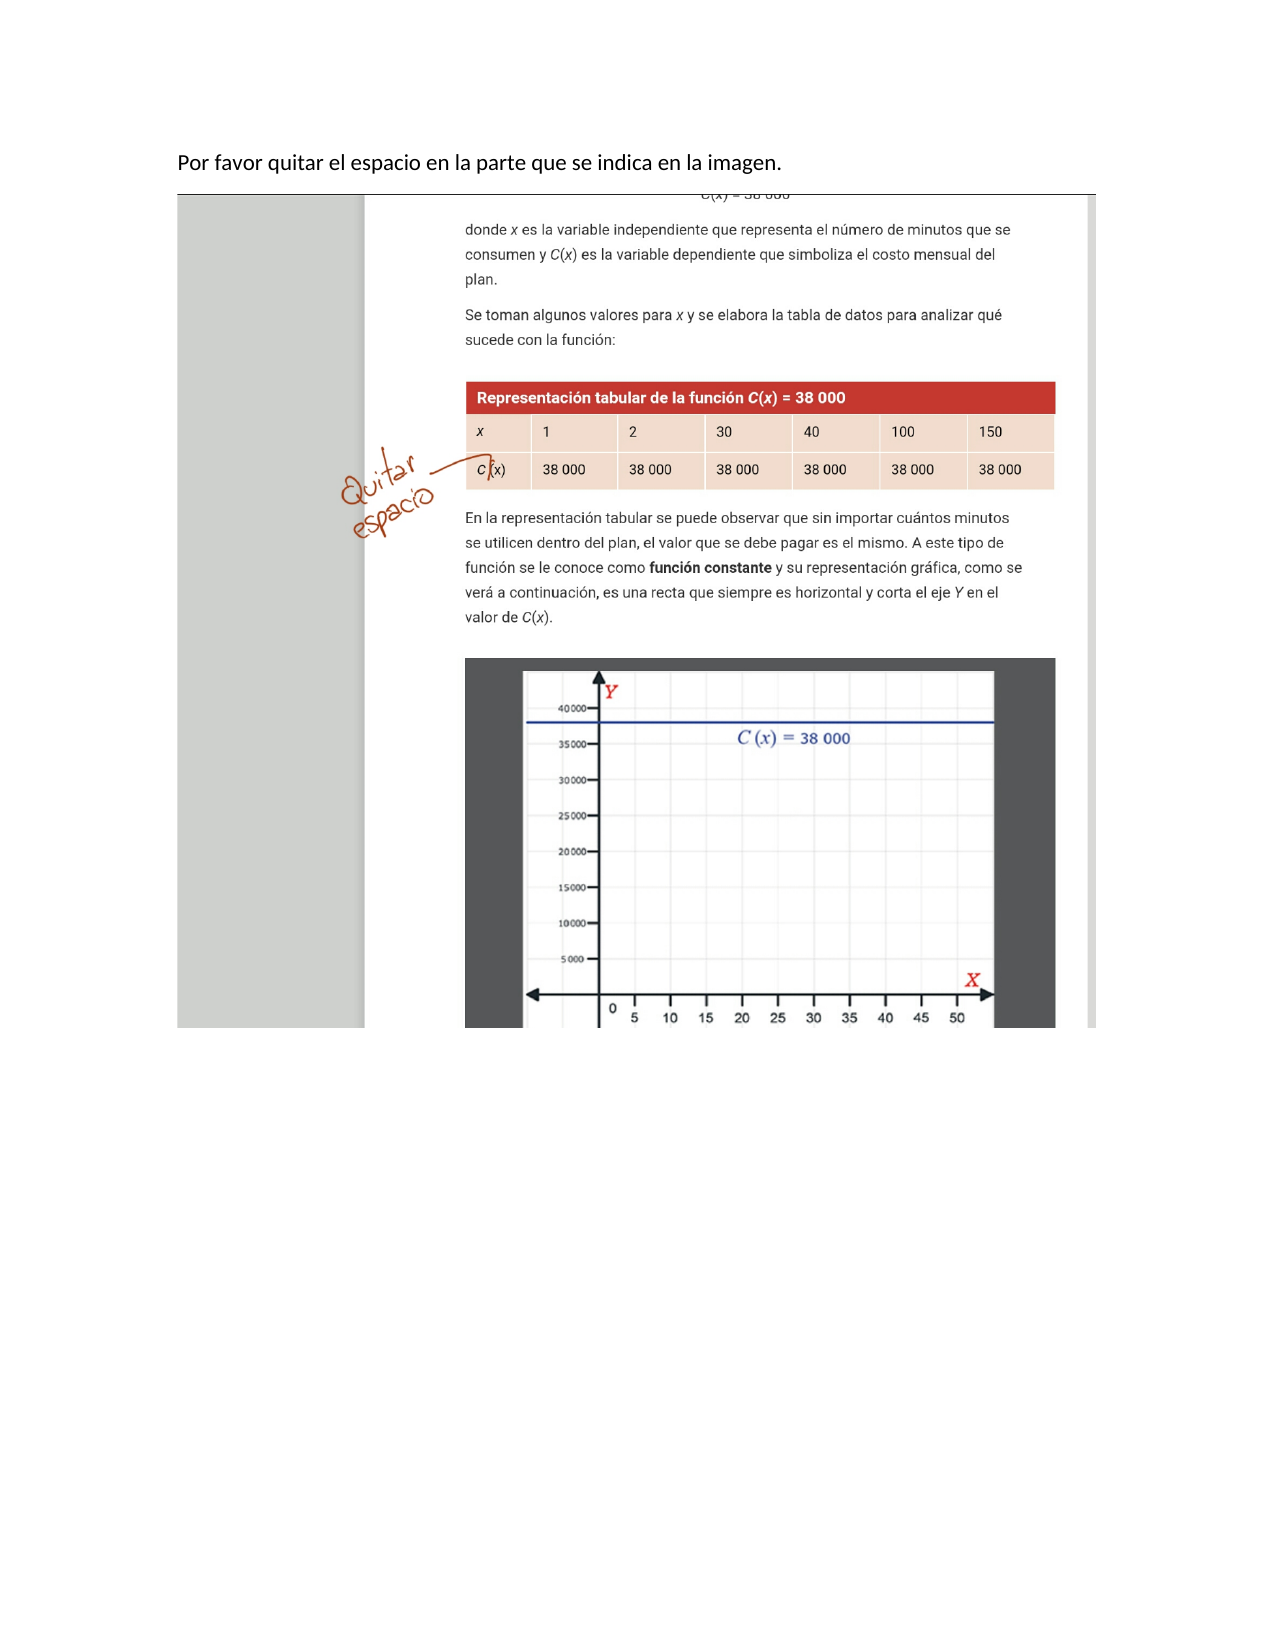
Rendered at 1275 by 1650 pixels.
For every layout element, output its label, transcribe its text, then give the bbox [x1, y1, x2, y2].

picture [177, 194, 1096, 1028]
text Por favor quitar el espacio en la parte que se indica en la imagen. [177, 148, 1098, 176]
